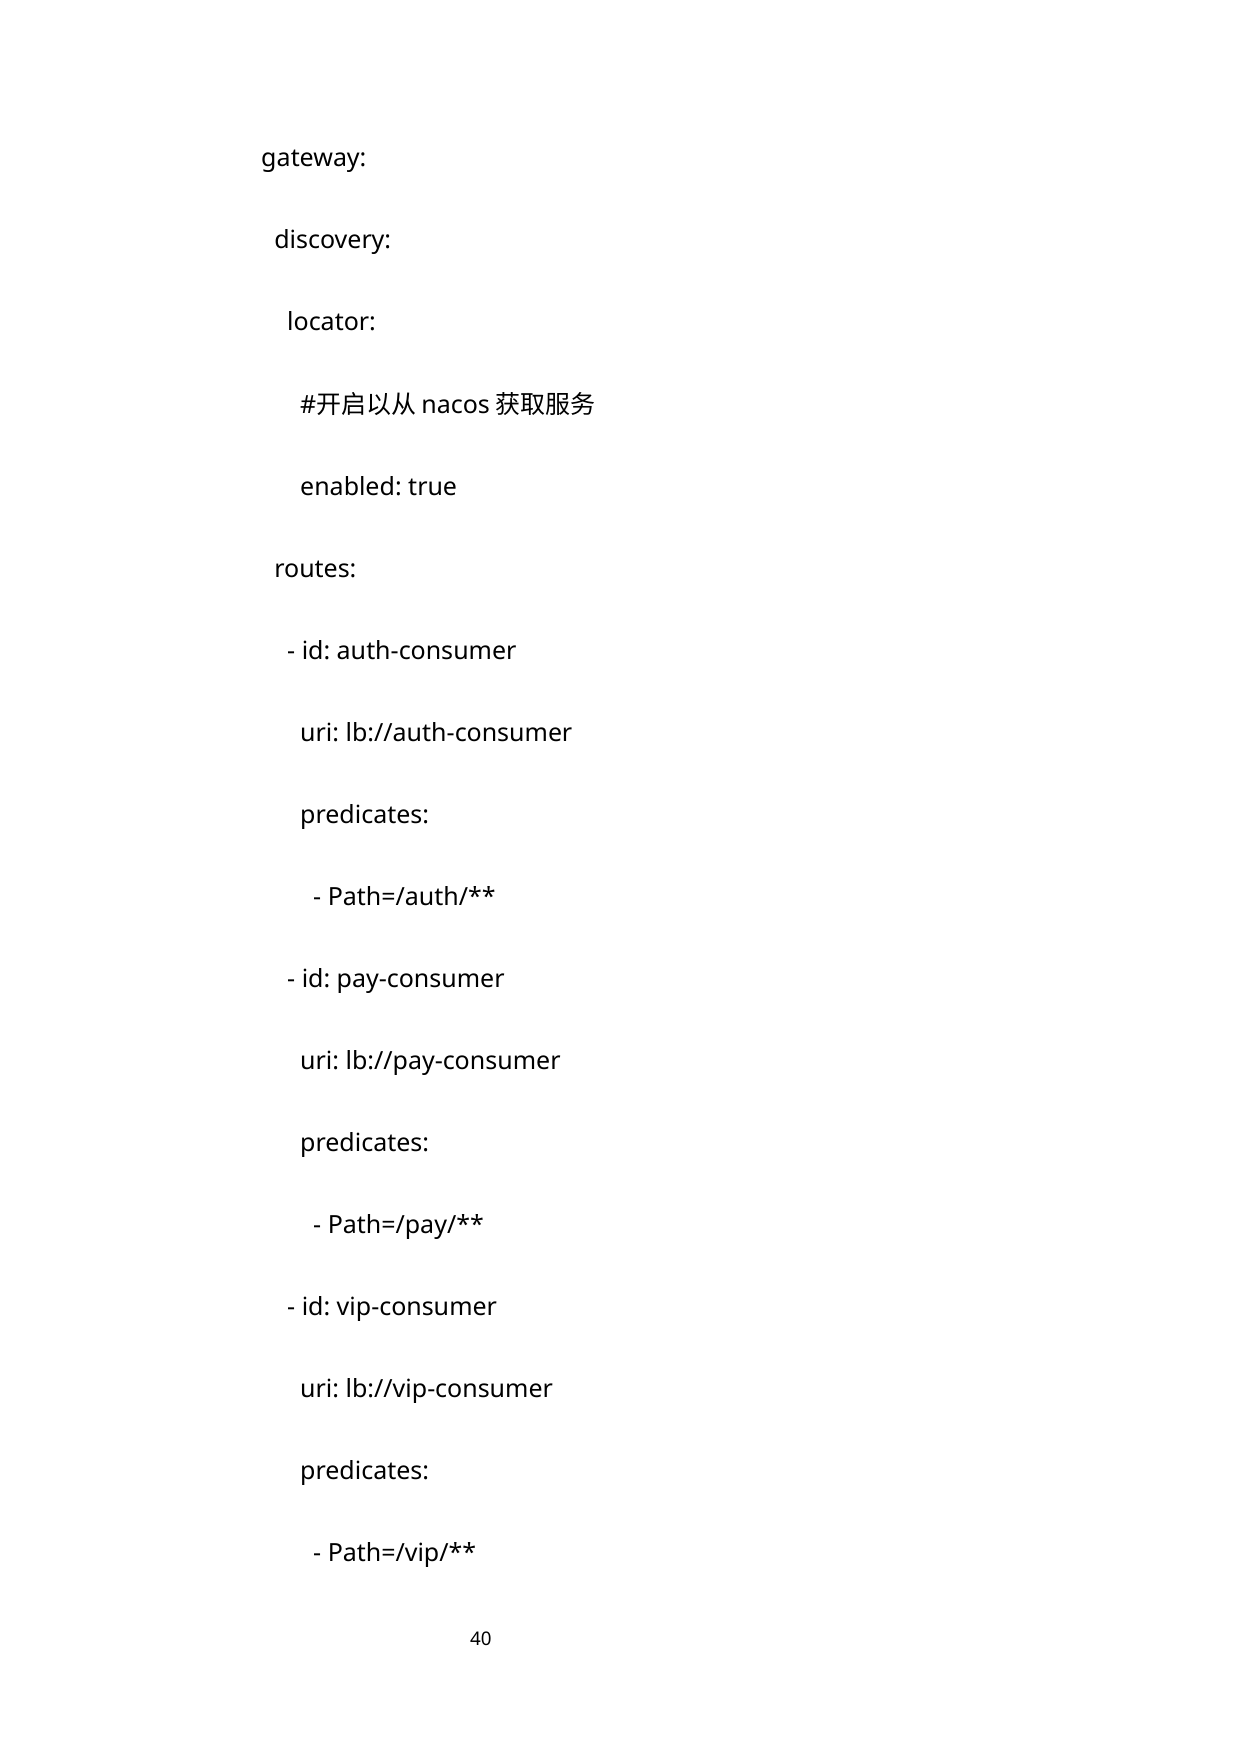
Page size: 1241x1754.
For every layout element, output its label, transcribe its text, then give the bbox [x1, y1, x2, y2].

list - Path=/vip/** [191, 1519, 1093, 1584]
list routes: [191, 535, 1093, 600]
list #开启以从nacos获取服务 [191, 370, 1093, 435]
list - Path=/pay/** [191, 1191, 1093, 1256]
list uri: lb://pay-consumer [191, 1027, 1093, 1092]
list predicates: [191, 1437, 1093, 1502]
list - id: vip-consumer [191, 1273, 1093, 1338]
list gateway: [191, 124, 1093, 189]
list - id: auth-consumer [191, 617, 1093, 682]
list uri: lb://auth-consumer [191, 699, 1093, 764]
list - id: pay-consumer [191, 945, 1093, 1010]
list predicates: [191, 781, 1093, 846]
list locator: [191, 288, 1093, 353]
list uri: lb://vip-consumer [191, 1355, 1093, 1420]
list discovery: [191, 206, 1093, 271]
list predicates: [191, 1109, 1093, 1174]
list - Path=/auth/** [191, 863, 1093, 928]
list enabled: true [191, 453, 1093, 518]
